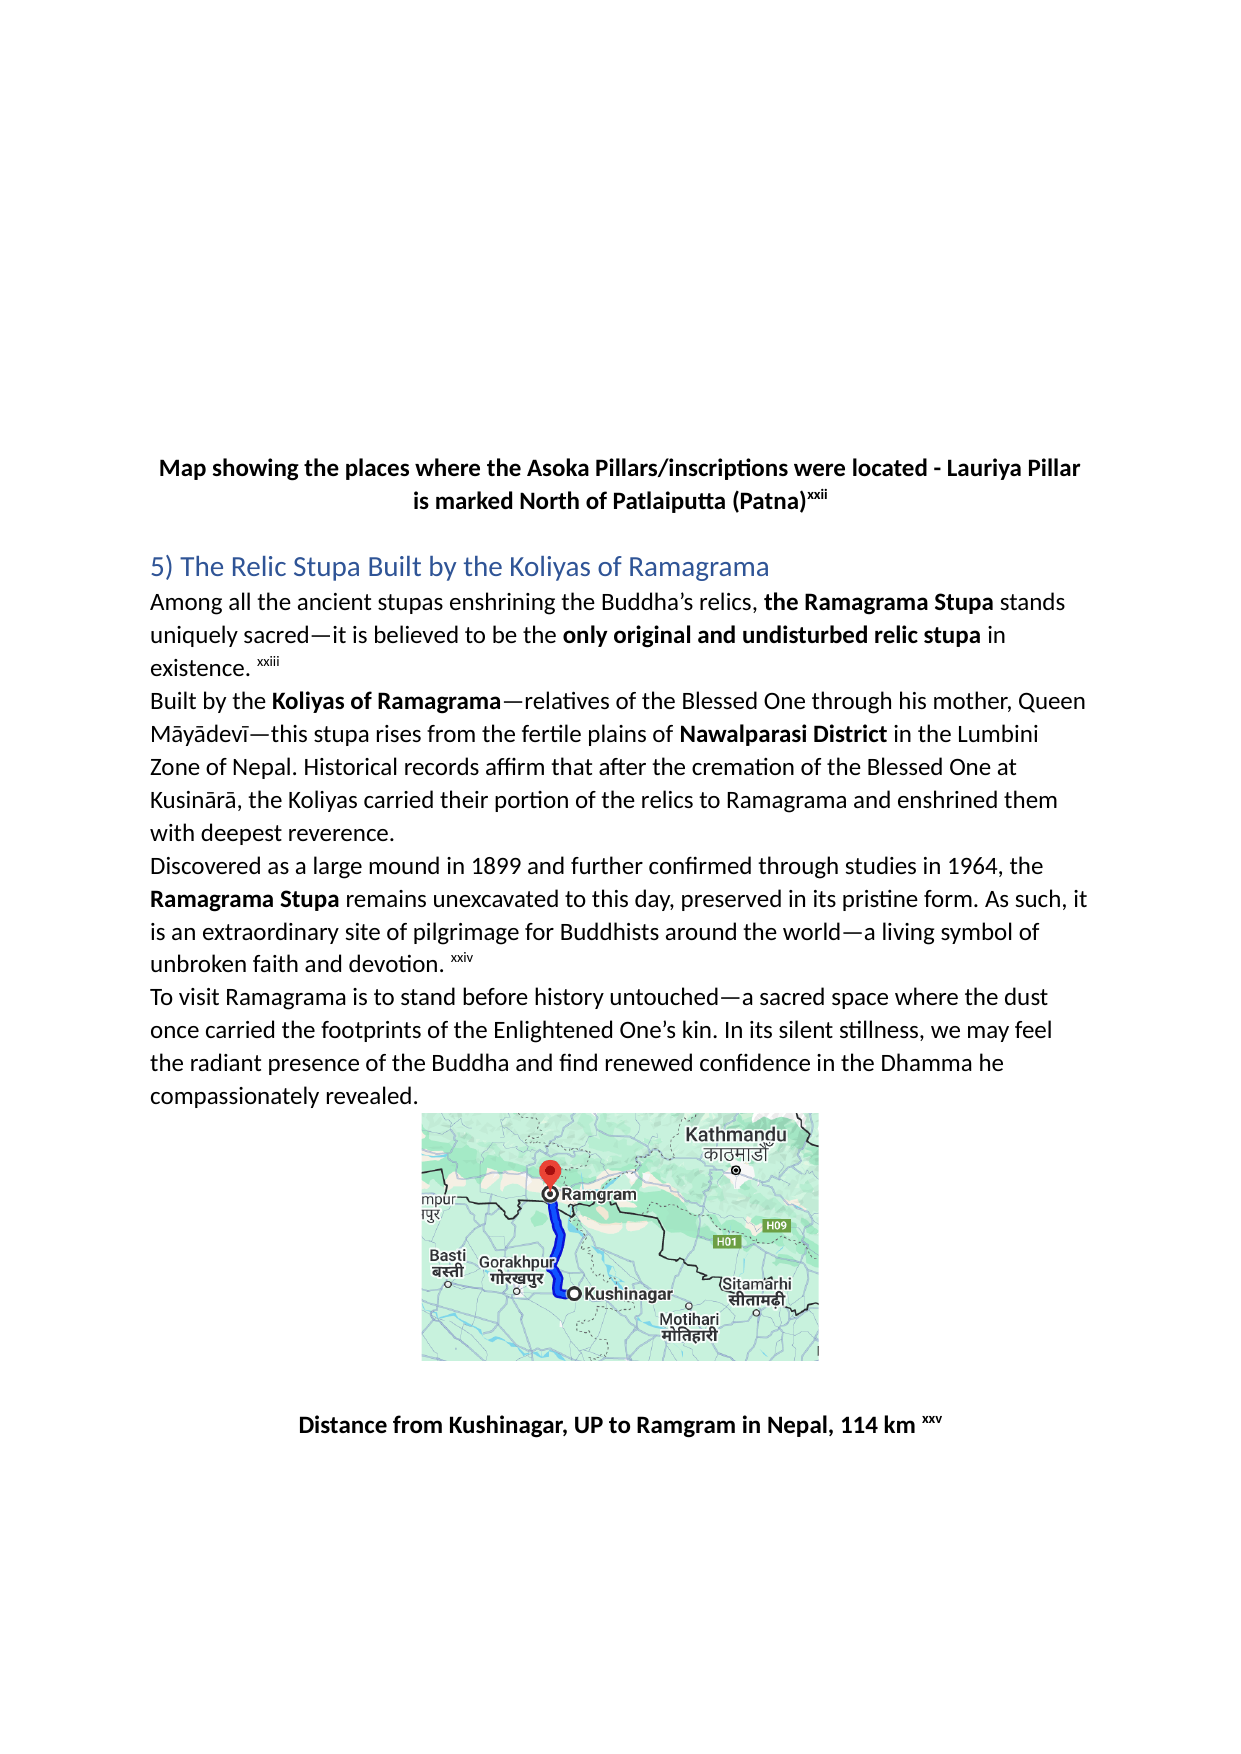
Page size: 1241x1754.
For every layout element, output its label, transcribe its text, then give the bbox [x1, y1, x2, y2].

text Distance from Kushinagar, UP to Ramgram in Nepal, 114 km [150, 1409, 1090, 1440]
text Discovered as a large mound in 1899 and further confirmed through studies in 1964, the Ramagrama Stupa remains unexcavated to this day, preserved in its pristine form. As such, it is an extraordinary site of pilgrimage for Buddhists around the world—a living symbol of unbroken faith and devotion. [150, 850, 1090, 979]
text Map showing the places where the Asoka Pillars/inscriptions were located - Lauriya Pillar is marked North of Patlaiputta (Patna) [150, 452, 1090, 516]
text 5) The Relic Stupa Built by the Koliyas of Ramagrama [150, 548, 1090, 584]
text Among all the ancient stupas enshrining the Buddha’s relics, the Ramagrama Stupa stands uniquely sacred—it is believed to be the only original and undisturbed relic stupa in existence. [150, 587, 1090, 683]
picture [421, 1113, 819, 1361]
text Built by the Koliyas of Ramagrama—relatives of the Blessed One through his mother, Queen Māyādevī—this stupa rises from the fertile plains of Nawalparasi District in the Lumbini Zone of Nepal. Historical records affirm that after the cremation of the Blessed One at Kusinārā, the Koliyas carried their portion of the relics to Ramagrama and enshrined them with deepest reverence. [150, 685, 1090, 847]
text To visit Ramagrama is to stand before history untouched—a sacred space where the dust once carried the footprints of the Enlightened One’s kin. In its silent stillness, we may feel the radiant presence of the Buddha and find renewed confidence in the Dhamma he compassionately revealed. [150, 982, 1090, 1111]
